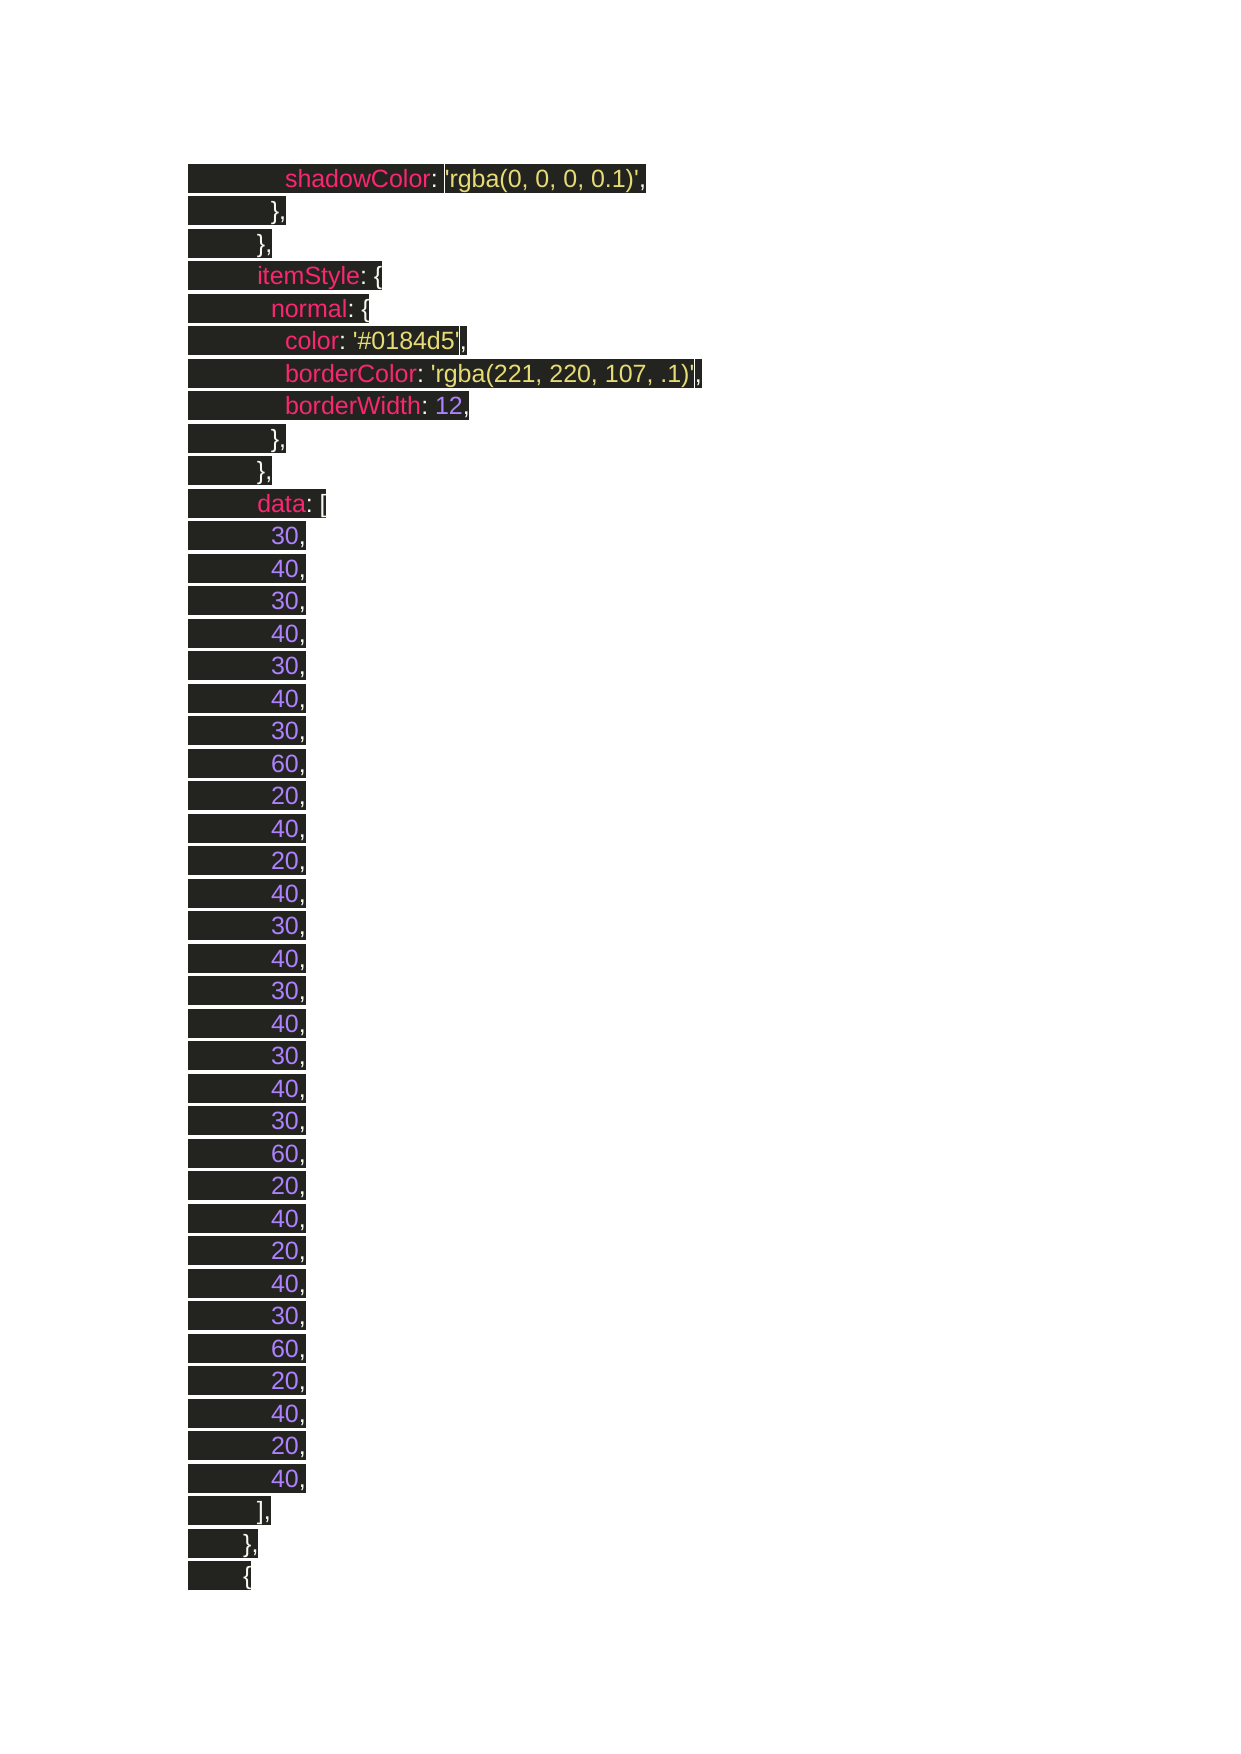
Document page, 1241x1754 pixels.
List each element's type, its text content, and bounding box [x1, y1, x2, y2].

text 20, [187, 844, 1053, 877]
text itemStyle: { [187, 259, 1053, 292]
text 40, [187, 1007, 1053, 1039]
text 30, [187, 1039, 1053, 1072]
text 40, [187, 942, 1053, 974]
text 30, [187, 1104, 1053, 1137]
text 30, [187, 584, 1053, 617]
text 30, [187, 909, 1053, 942]
text }, [187, 194, 1053, 227]
text 40, [187, 682, 1053, 714]
text 30, [187, 519, 1053, 552]
text }, [187, 227, 1053, 259]
text 20, [187, 1234, 1053, 1267]
text borderWidth: 12, [187, 389, 1053, 422]
text shadowColor: 'rgba(0, 0, 0, 0.1)', [187, 162, 1053, 194]
text data: [ [187, 487, 1053, 519]
text 40, [187, 877, 1053, 909]
text 20, [187, 1364, 1053, 1397]
text 30, [187, 649, 1053, 682]
text ], [187, 1494, 1053, 1527]
text 40, [187, 812, 1053, 844]
text 40, [187, 1462, 1053, 1494]
text borderColor: 'rgba(221, 220, 107, .1)', [187, 357, 1053, 389]
text 20, [187, 779, 1053, 812]
text 40, [187, 617, 1053, 649]
text 40, [187, 1072, 1053, 1104]
text 40, [187, 1202, 1053, 1234]
text 40, [187, 1267, 1053, 1299]
text 20, [187, 1169, 1053, 1202]
text 30, [187, 714, 1053, 747]
text 40, [187, 1397, 1053, 1429]
text 40, [187, 552, 1053, 584]
text 60, [187, 747, 1053, 779]
text color: '#0184d5', [187, 324, 1053, 357]
text 30, [187, 1299, 1053, 1332]
text 60, [187, 1332, 1053, 1364]
text }, [187, 422, 1053, 454]
text }, [187, 1527, 1053, 1559]
text 20, [187, 1429, 1053, 1462]
text 60, [187, 1137, 1053, 1169]
text }, [187, 454, 1053, 487]
text normal: { [187, 292, 1053, 324]
text 30, [187, 974, 1053, 1007]
text { [187, 1559, 1053, 1592]
